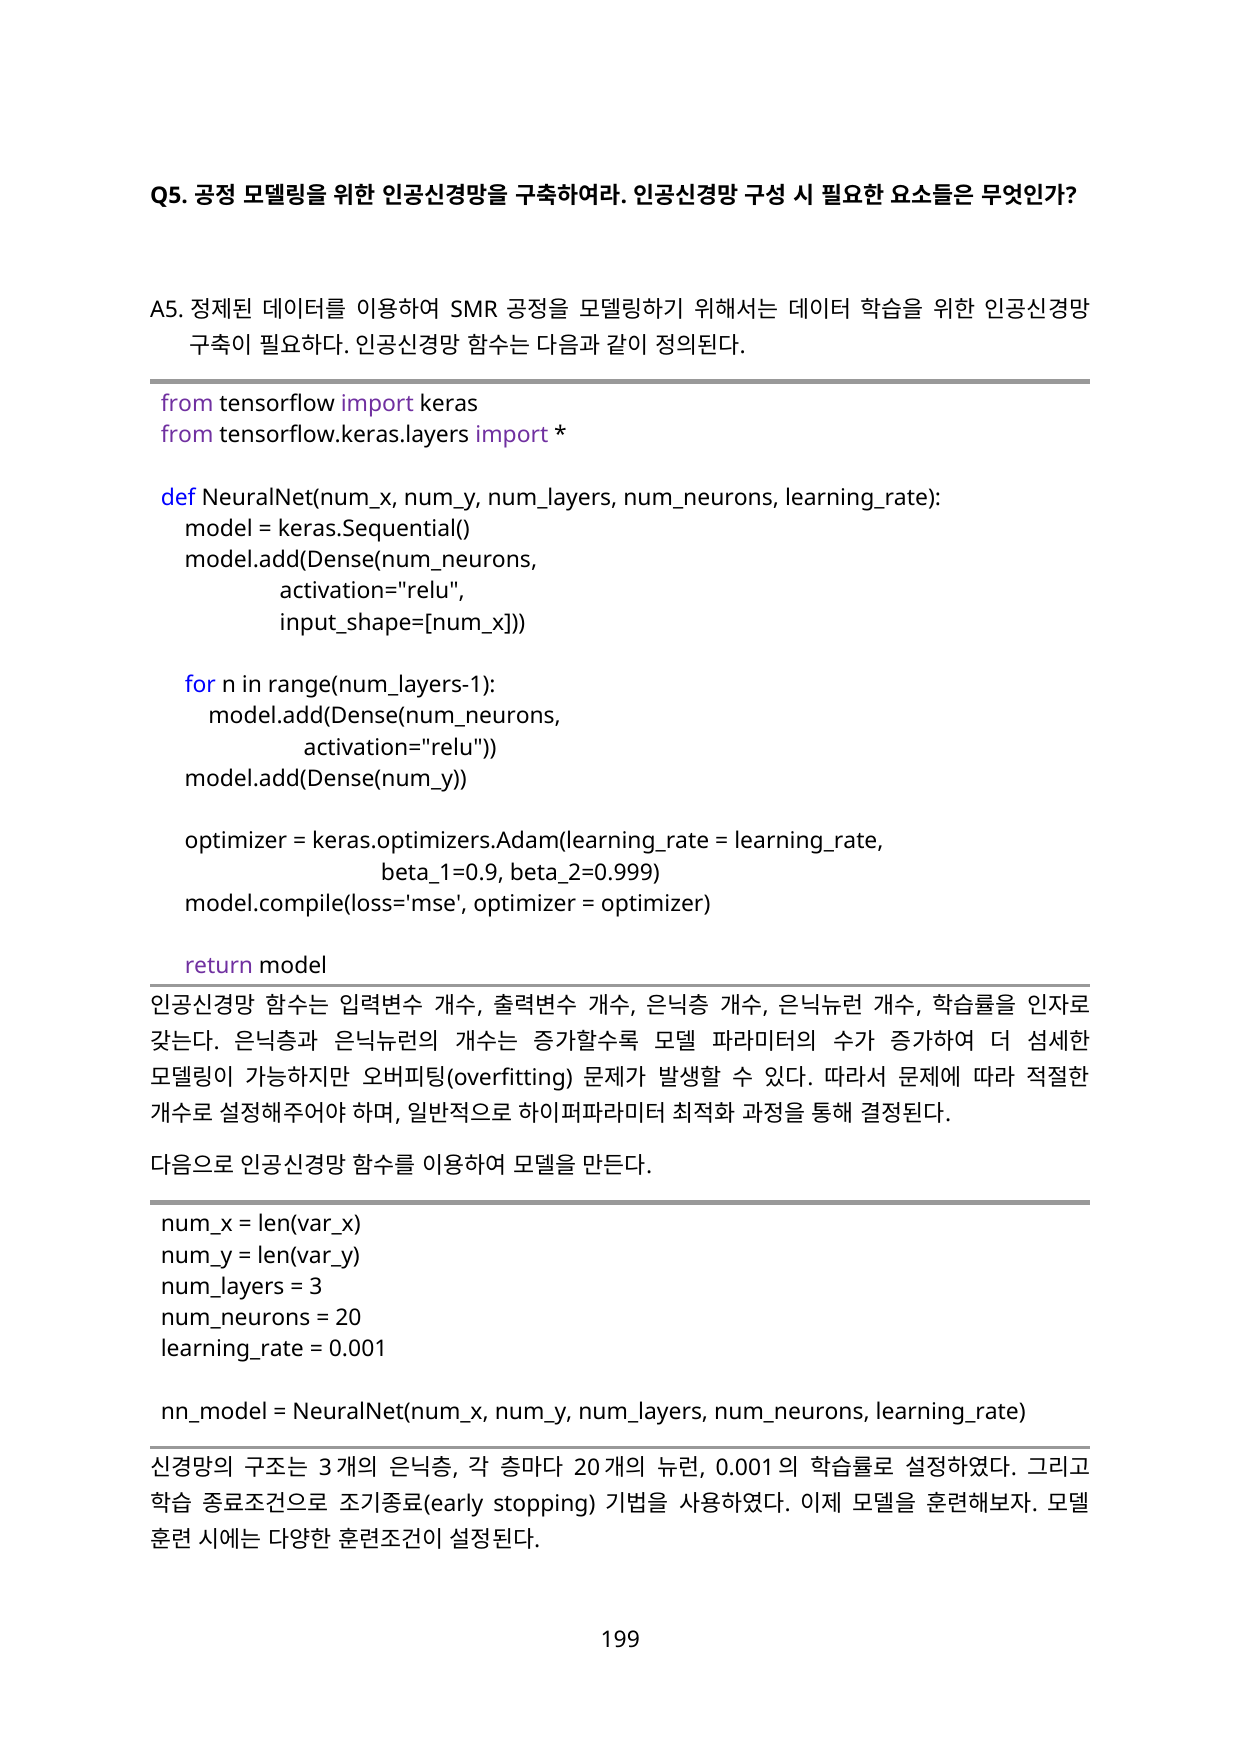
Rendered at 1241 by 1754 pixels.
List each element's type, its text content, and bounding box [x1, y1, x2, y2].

text 공정 모델링을 위한 인공신경망을 구축하여라. 인공신경망 구성 시 필요한 요소들은 무엇인가? [150, 177, 1090, 211]
text 인공신경망 함수는 입력변수 개수, 출력변수 개수, 은닉층 개수, 은닉뉴런 개수, 학습률을 인자로 갖는다. 은닉층과 은닉뉴런의 개수는 증가할수록 모델 파라미터의 수가 증가하여 더 섬세한 모델링이 가능하지만 오버피팅(overfitting) 문제가 발생할 수 있다. 따라서 문제에 따라 적절한 개수로 설정해주어야 하며, 일반적으로 하이퍼파라미터 최적화 과정을 통해 결정된다. [150, 987, 1090, 1128]
list 정제된 데이터를 이용하여 SMR 공정을 모델링하기 위해서는 데이터 학습을 위한 인공신경망 구축이 필요하다. 인공신경망 함수는 다음과 같이 정의된다. [150, 291, 1090, 360]
table_header num_x = len(var_x) num_y = len(var_y) num_layers = 3 num_neurons = 20 learning_rate = 0.001 nn_model = NeuralNet(num_x, num_y, num_layers, num_neurons, learning_rate) [150, 1205, 1090, 1446]
text 신경망의 구조는 3개의 은닉층, 각 층마다 20개의 뉴런, 0.001의 학습률로 설정하였다. 그리고 학습 종료조건으로 조기종료(early stopping) 기법을 사용하였다. 이제 모델을 훈련해보자. 모델 훈련 시에는 다양한 훈련조건이 설정된다. [150, 1449, 1090, 1554]
table_header from tensorflow import keras from tensorflow.keras.layers import * def NeuralNet(num_x, num_y, num_layers, num_neurons, learning_rate): model = keras.Sequential() model.add(Dense(num_neurons, activation="relu", input_shape=[num_x])) for n in range(num_layers-1): model.add(Dense(num_neurons, activation="relu")) model.add(Dense(num_y)) optimizer = keras.optimizers.Adam(learning_rate = learning_rate, beta_1=0.9, beta_2=0.999) model.compile(loss='mse', optimizer = optimizer) return model [150, 384, 1090, 983]
text 다음으로 인공신경망 함수를 이용하여 모델을 만든다. [150, 1147, 1090, 1180]
